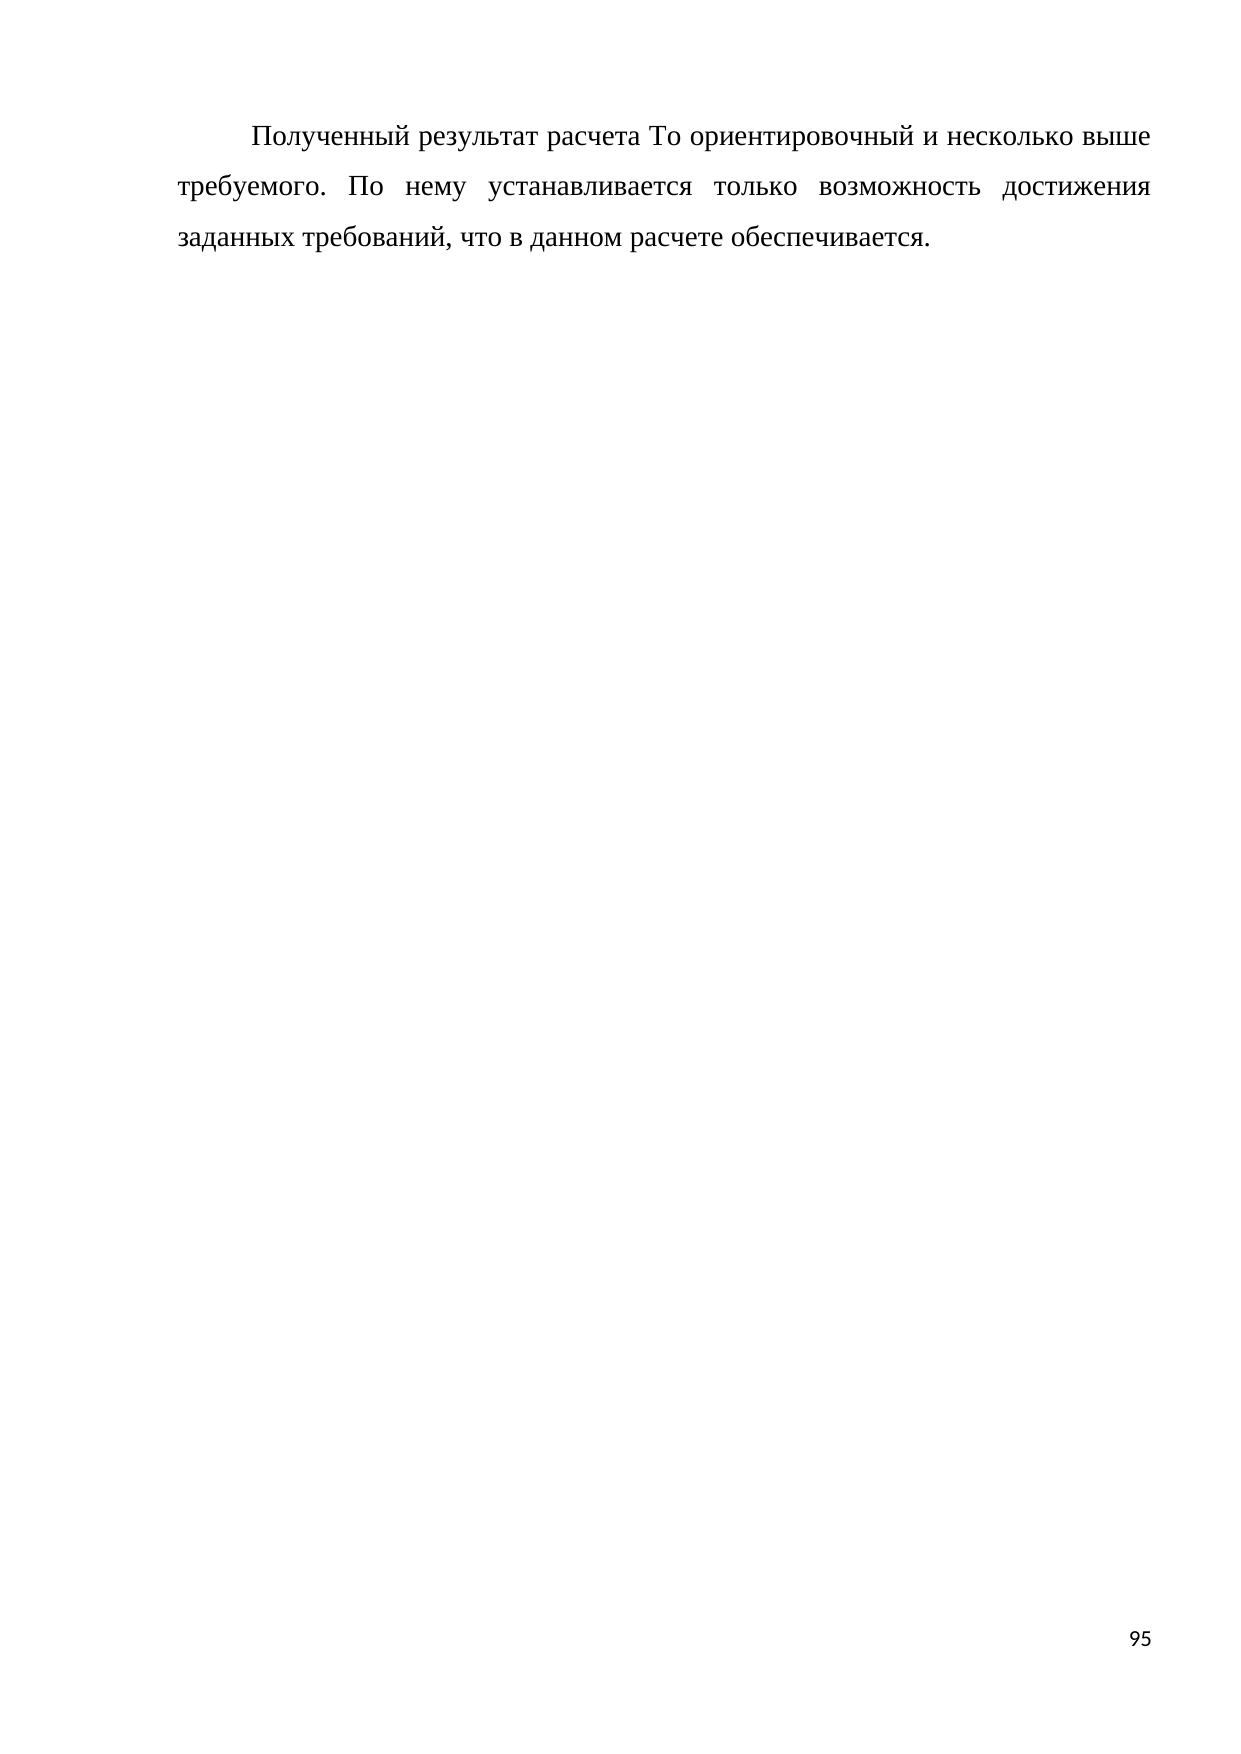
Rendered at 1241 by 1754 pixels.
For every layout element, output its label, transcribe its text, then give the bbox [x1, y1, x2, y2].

text Полученный результат расчета То ориентировочный и несколько выше требуемого. По нему устанавливается только возможность достижения заданных требований, что в данном расчете обеспечивается. [177, 118, 1152, 252]
